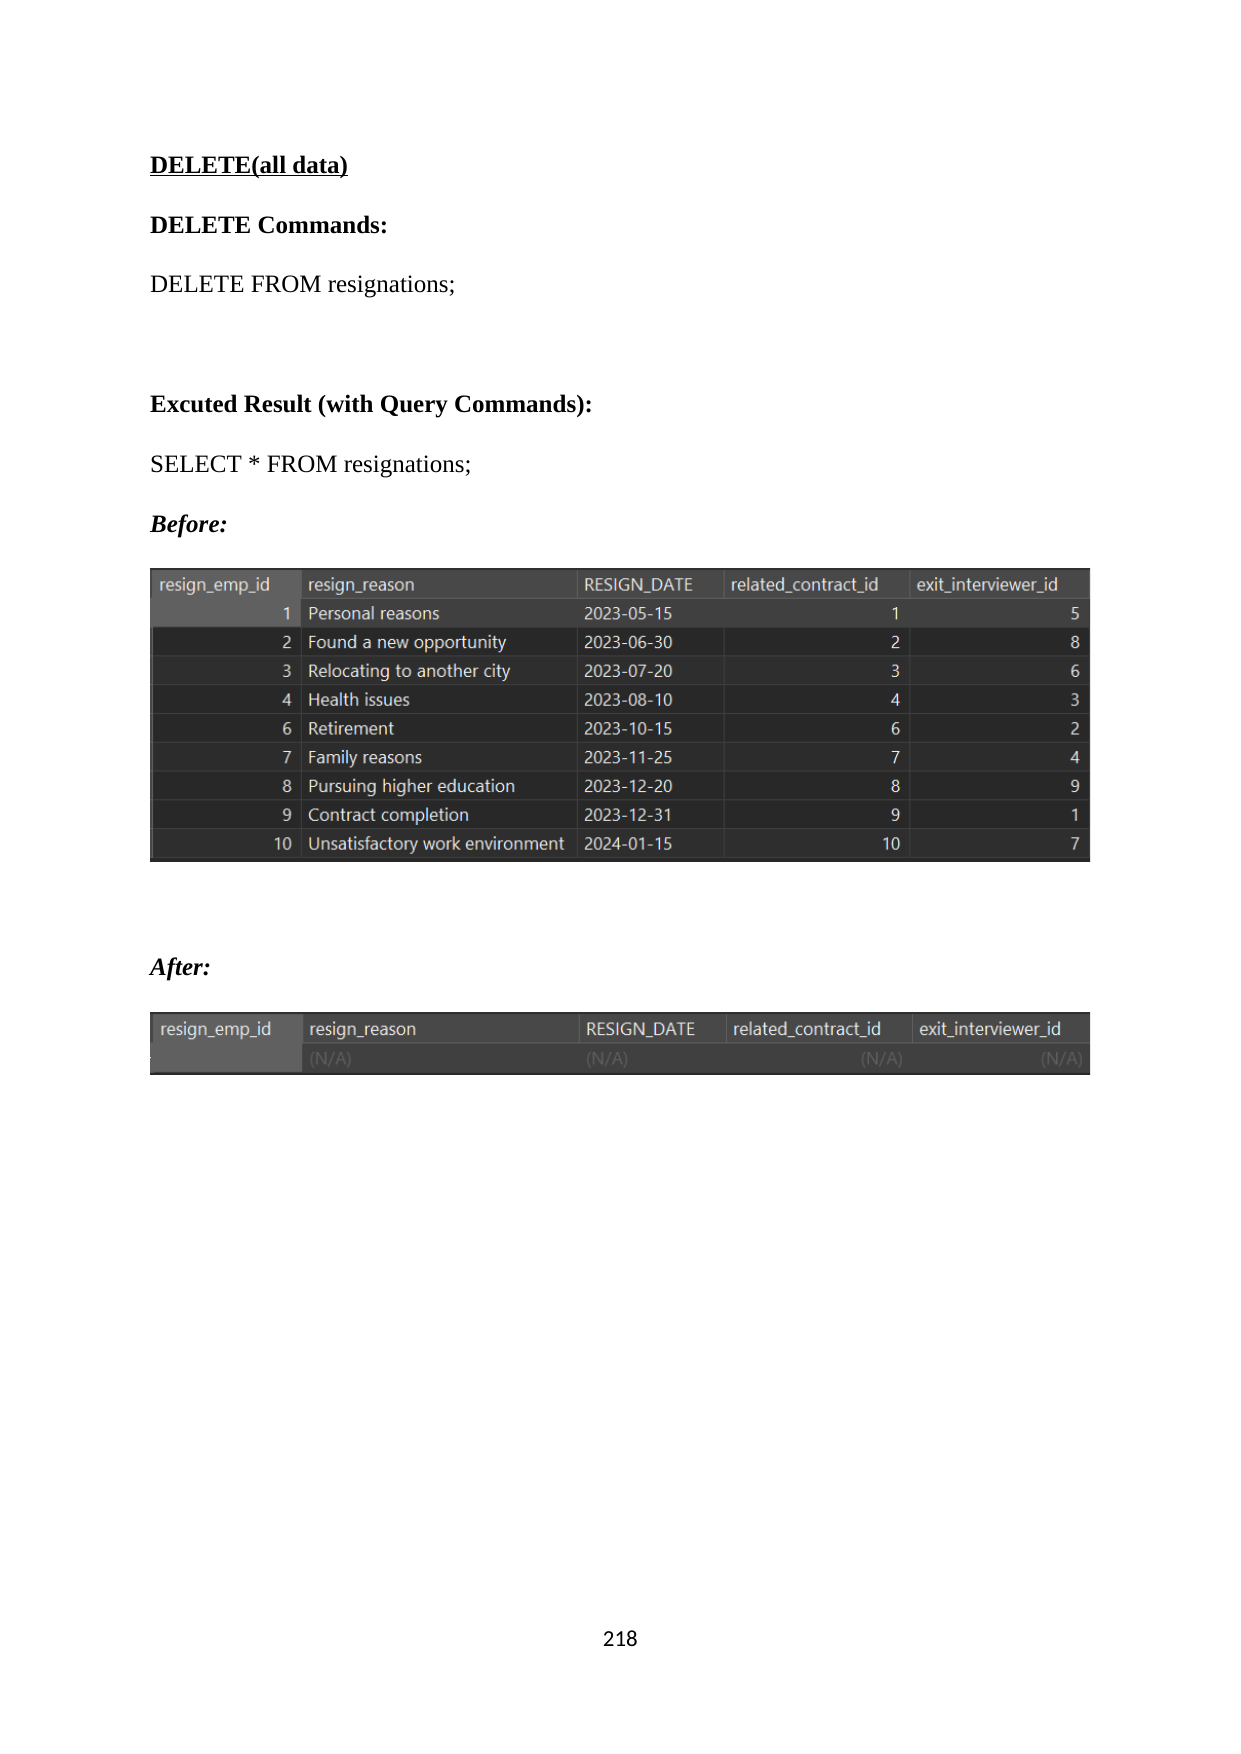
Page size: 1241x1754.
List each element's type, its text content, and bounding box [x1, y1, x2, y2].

text Excuted Result (with Query Commands): [150, 389, 1090, 418]
text DELETE(all data) [150, 150, 1090, 179]
text Before: [150, 509, 1090, 537]
text DELETE FROM resignations; [150, 269, 1090, 298]
text DELETE Commands: [150, 210, 1090, 238]
picture [150, 568, 1091, 862]
text SELECT * FROM resignations; [150, 449, 1090, 478]
text After: [150, 952, 1090, 981]
picture [150, 1012, 1091, 1075]
